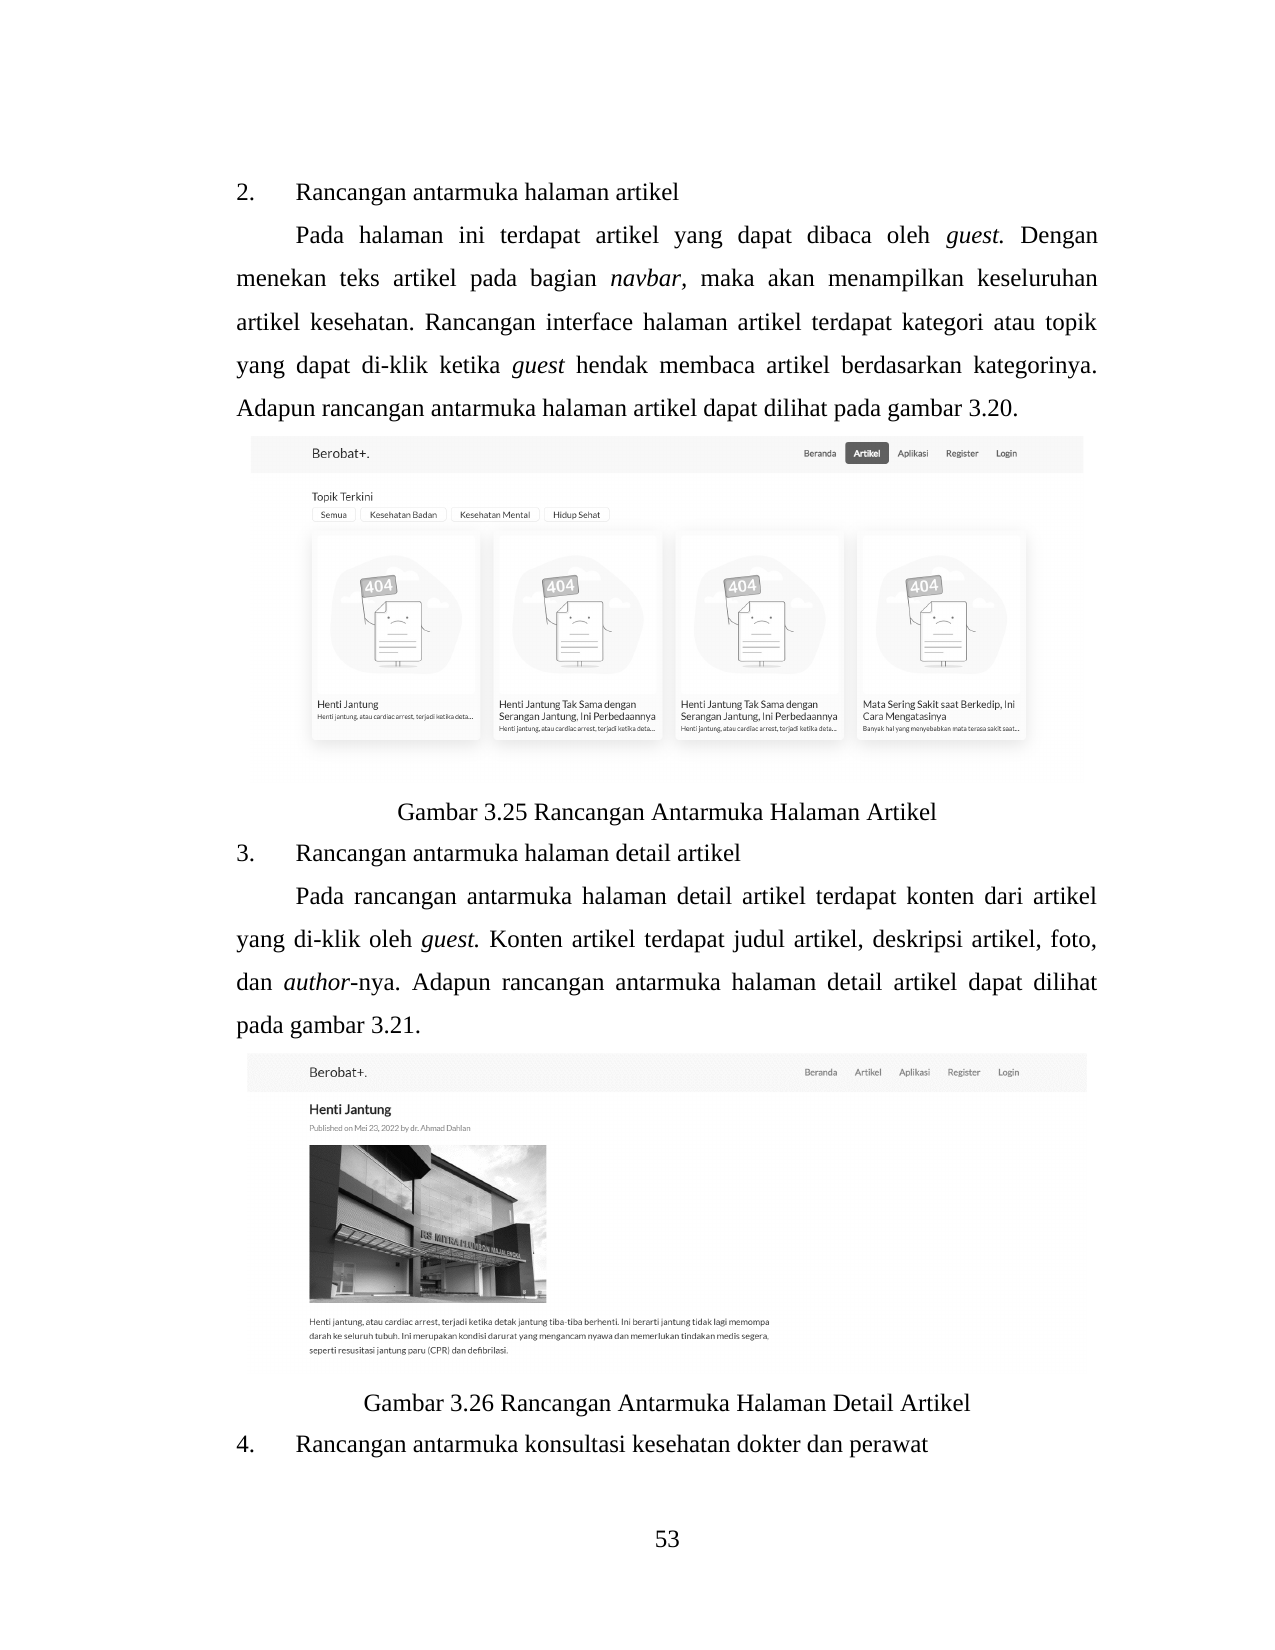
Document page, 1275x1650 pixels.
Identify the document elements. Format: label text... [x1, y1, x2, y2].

list Rancangan antarmuka halaman artikel [236, 177, 1098, 206]
list Rancangan antarmuka konsultasi kesehatan dokter dan perawat [236, 1429, 1098, 1458]
text Gambar 3.25 Rancangan Antarmuka Halaman Artikel [236, 797, 1098, 825]
list Rancangan antarmuka halaman detail artikel [236, 838, 1098, 867]
list Pada rancangan antarmuka halaman detail artikel terdapat konten dari artikel yang di-klik oleh guest. Konten artikel terdapat judul artikel, deskripsi artikel, foto, dan author-nya. Adapun rancangan antarmuka halaman detail artikel dapat dilihat pada gambar 3.21. [236, 881, 1098, 1039]
list Pada halaman ini terdapat artikel yang dapat dibaca oleh guest. Dengan menekan teks artikel pada bagian navbar, maka akan menampilkan keseluruhan artikel kesehatan. Rancangan interface halaman artikel terdapat kategori atau topik yang dapat di-klik ketika guest hendak membaca artikel berdasarkan kategorinya. Adapun rancangan antarmuka halaman artikel dapat dilihat pada gambar 3.20. [236, 220, 1098, 422]
picture [247, 1053, 1087, 1374]
text Gambar 3.26 Rancangan Antarmuka Halaman Detail Artikel [236, 1388, 1098, 1417]
